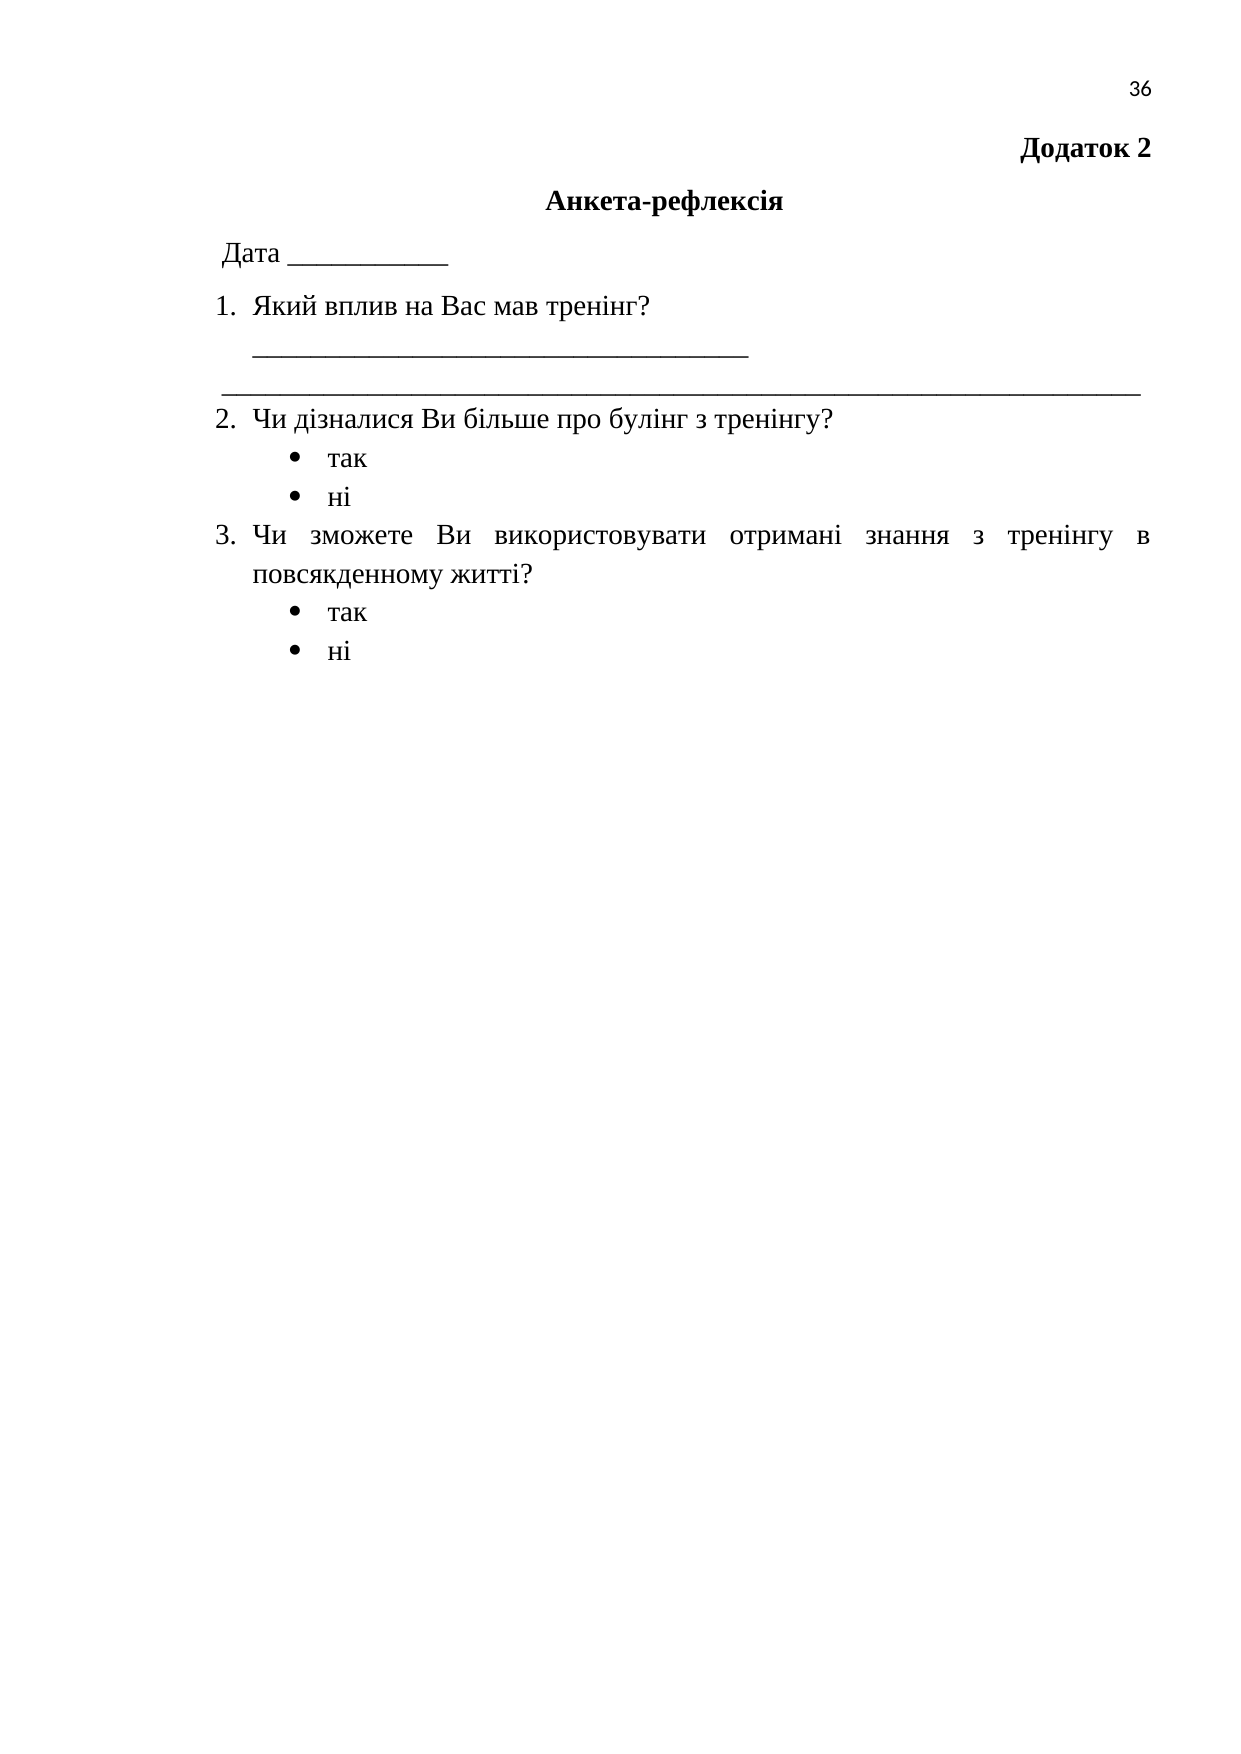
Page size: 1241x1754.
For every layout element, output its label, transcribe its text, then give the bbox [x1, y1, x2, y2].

list _______________________________________________________________ [222, 365, 1152, 399]
list Який вплив на Вас мав тренінг? __________________________________ [215, 288, 1152, 360]
text Анкета-рефлексія [177, 183, 1152, 216]
list ні [290, 633, 1152, 667]
text Додаток 2 [177, 130, 1152, 163]
list Чи дізналися Ви більше про булінг з тренінгу? [215, 401, 1152, 435]
text Дата ___________ [222, 235, 1152, 269]
list Чи зможете Ви використовувати отримані знання з тренінгу в повсякденному житті? [215, 517, 1152, 589]
list так [290, 440, 1152, 474]
list так [290, 594, 1152, 628]
list ні [290, 479, 1152, 512]
